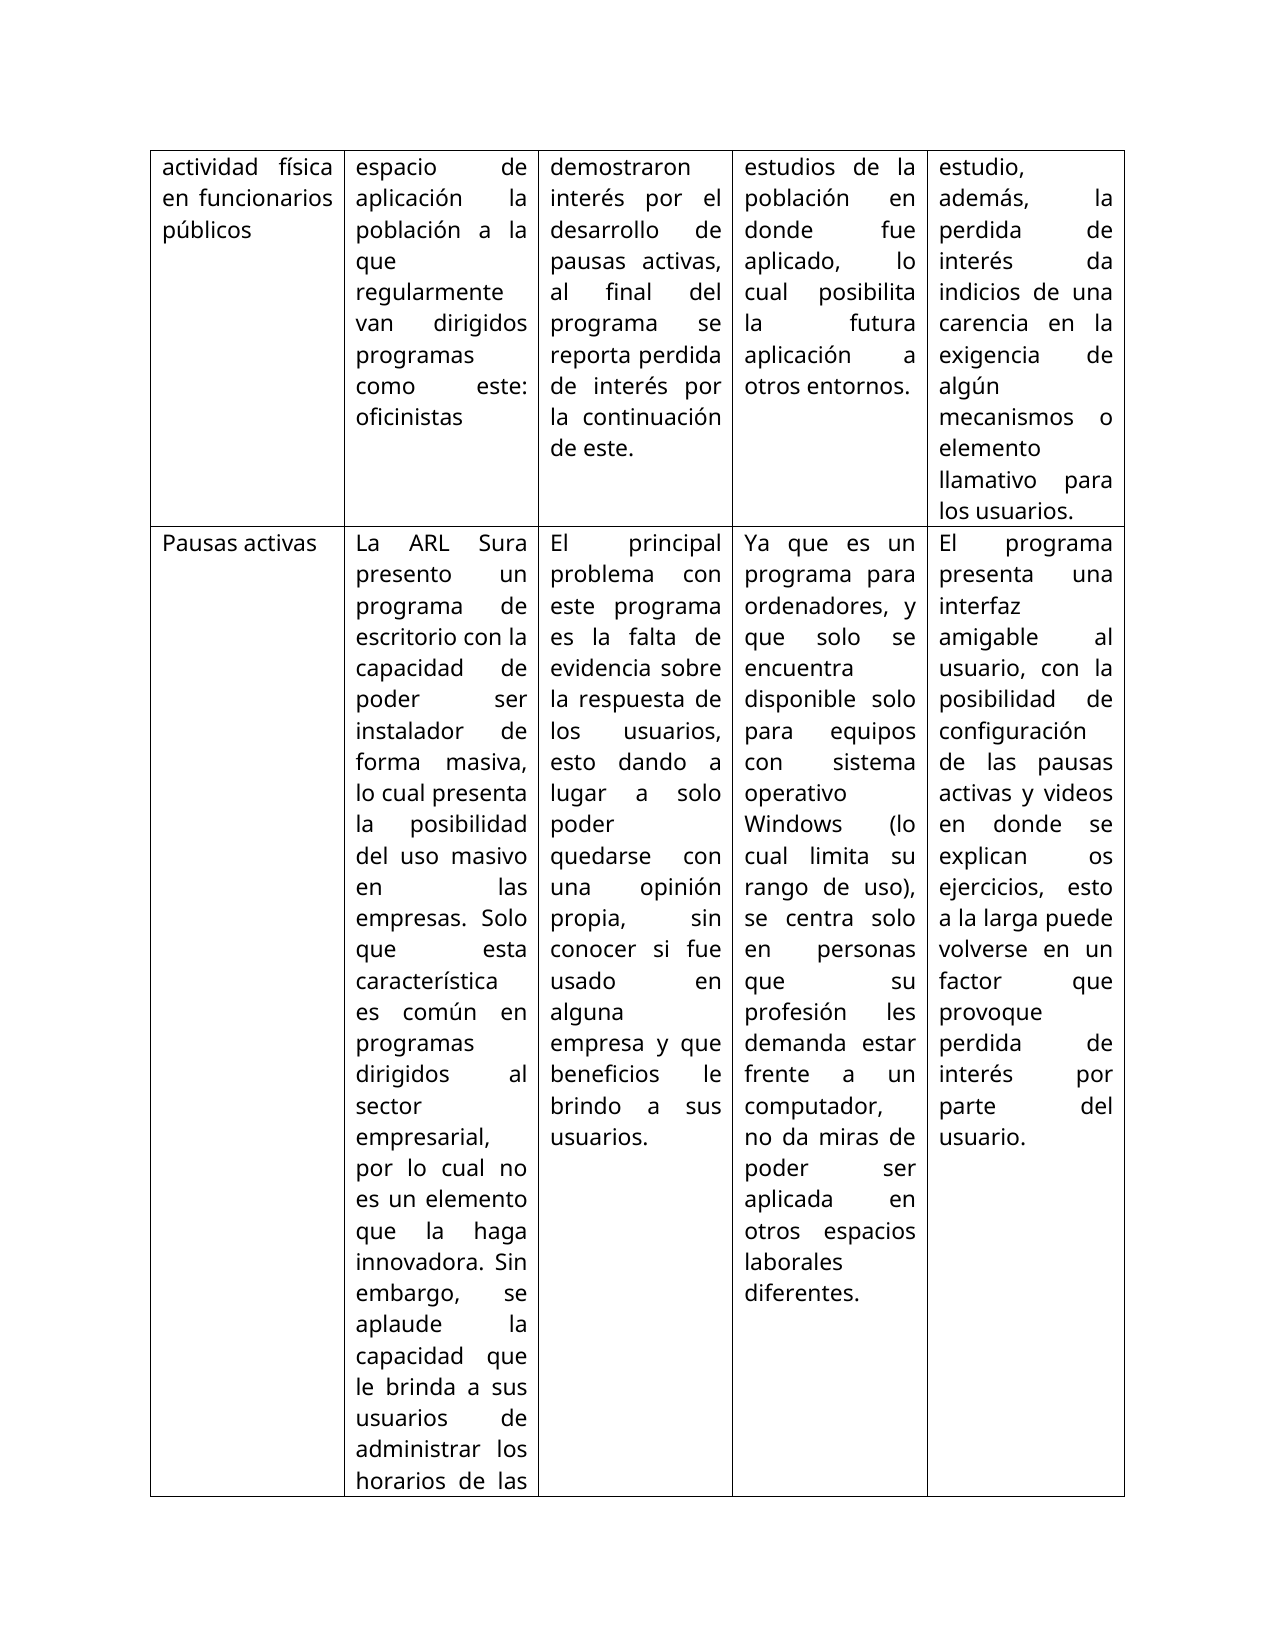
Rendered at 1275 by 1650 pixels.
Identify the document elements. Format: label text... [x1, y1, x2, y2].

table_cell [928, 151, 1124, 526]
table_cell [928, 527, 1124, 1496]
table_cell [151, 151, 344, 526]
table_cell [539, 527, 732, 1496]
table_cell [539, 151, 732, 526]
table_cell Pausas activas [151, 527, 344, 1496]
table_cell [733, 151, 927, 526]
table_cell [345, 151, 538, 526]
